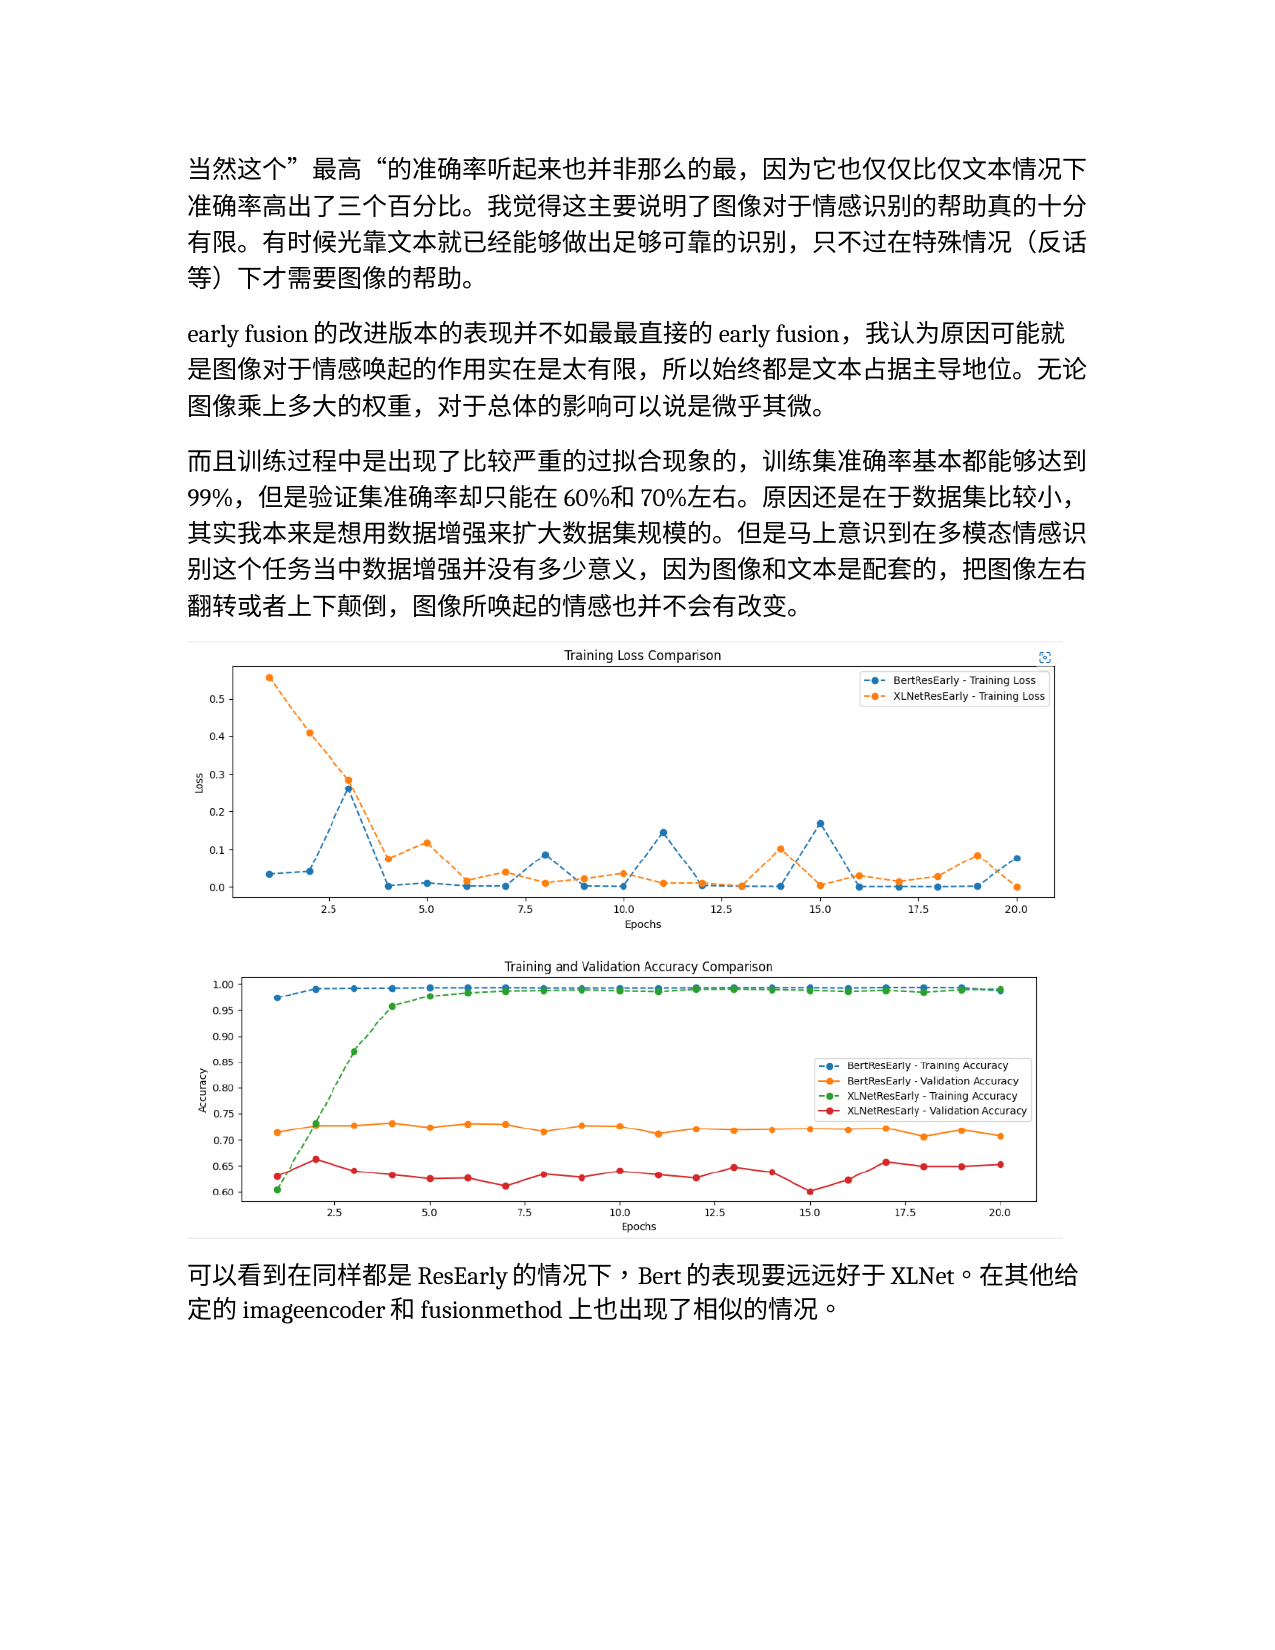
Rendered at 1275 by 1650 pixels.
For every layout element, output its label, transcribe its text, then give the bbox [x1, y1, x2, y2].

picture [187, 952, 1063, 1239]
text early fusion的改进版本的表现并不如最最直接的early fusion，我认为原因可能就是图像对于情感唤起的作用实在是太有限，所以始终都是文本占据主导地位。无论图像乘上多大的权重，对于总体的影响可以说是微乎其微。 [187, 314, 1087, 422]
text 可以看到在同样都是ResEarly的情况下，Bert的表现要远远好于XLNet。在其他给定的imageencoder和fusionmethod上也出现了相似的情况。 [187, 1257, 1087, 1326]
text 而且训练过程中是出现了比较严重的过拟合现象的，训练集准确率基本都能够达到99%，但是验证集准确率却只能在60%和70%左右。原因还是在于数据集比较小，其实我本来是想用数据增强来扩大数据集规模的。但是马上意识到在多模态情感识别这个任务当中数据增强并没有多少意义，因为图像和文本是配套的，把图像左右翻转或者上下颠倒，图像所唤起的情感也并不会有改变。 [187, 441, 1087, 622]
picture [187, 641, 1063, 934]
text 当然这个”最高“的准确率听起来也并非那么的最，因为它也仅仅比仅文本情况下准确率高出了三个百分比。我觉得这主要说明了图像对于情感识别的帮助真的十分有限。有时候光靠文本就已经能够做出足够可靠的识别，只不过在特殊情况（反话等）下才需要图像的帮助。 [187, 150, 1087, 295]
